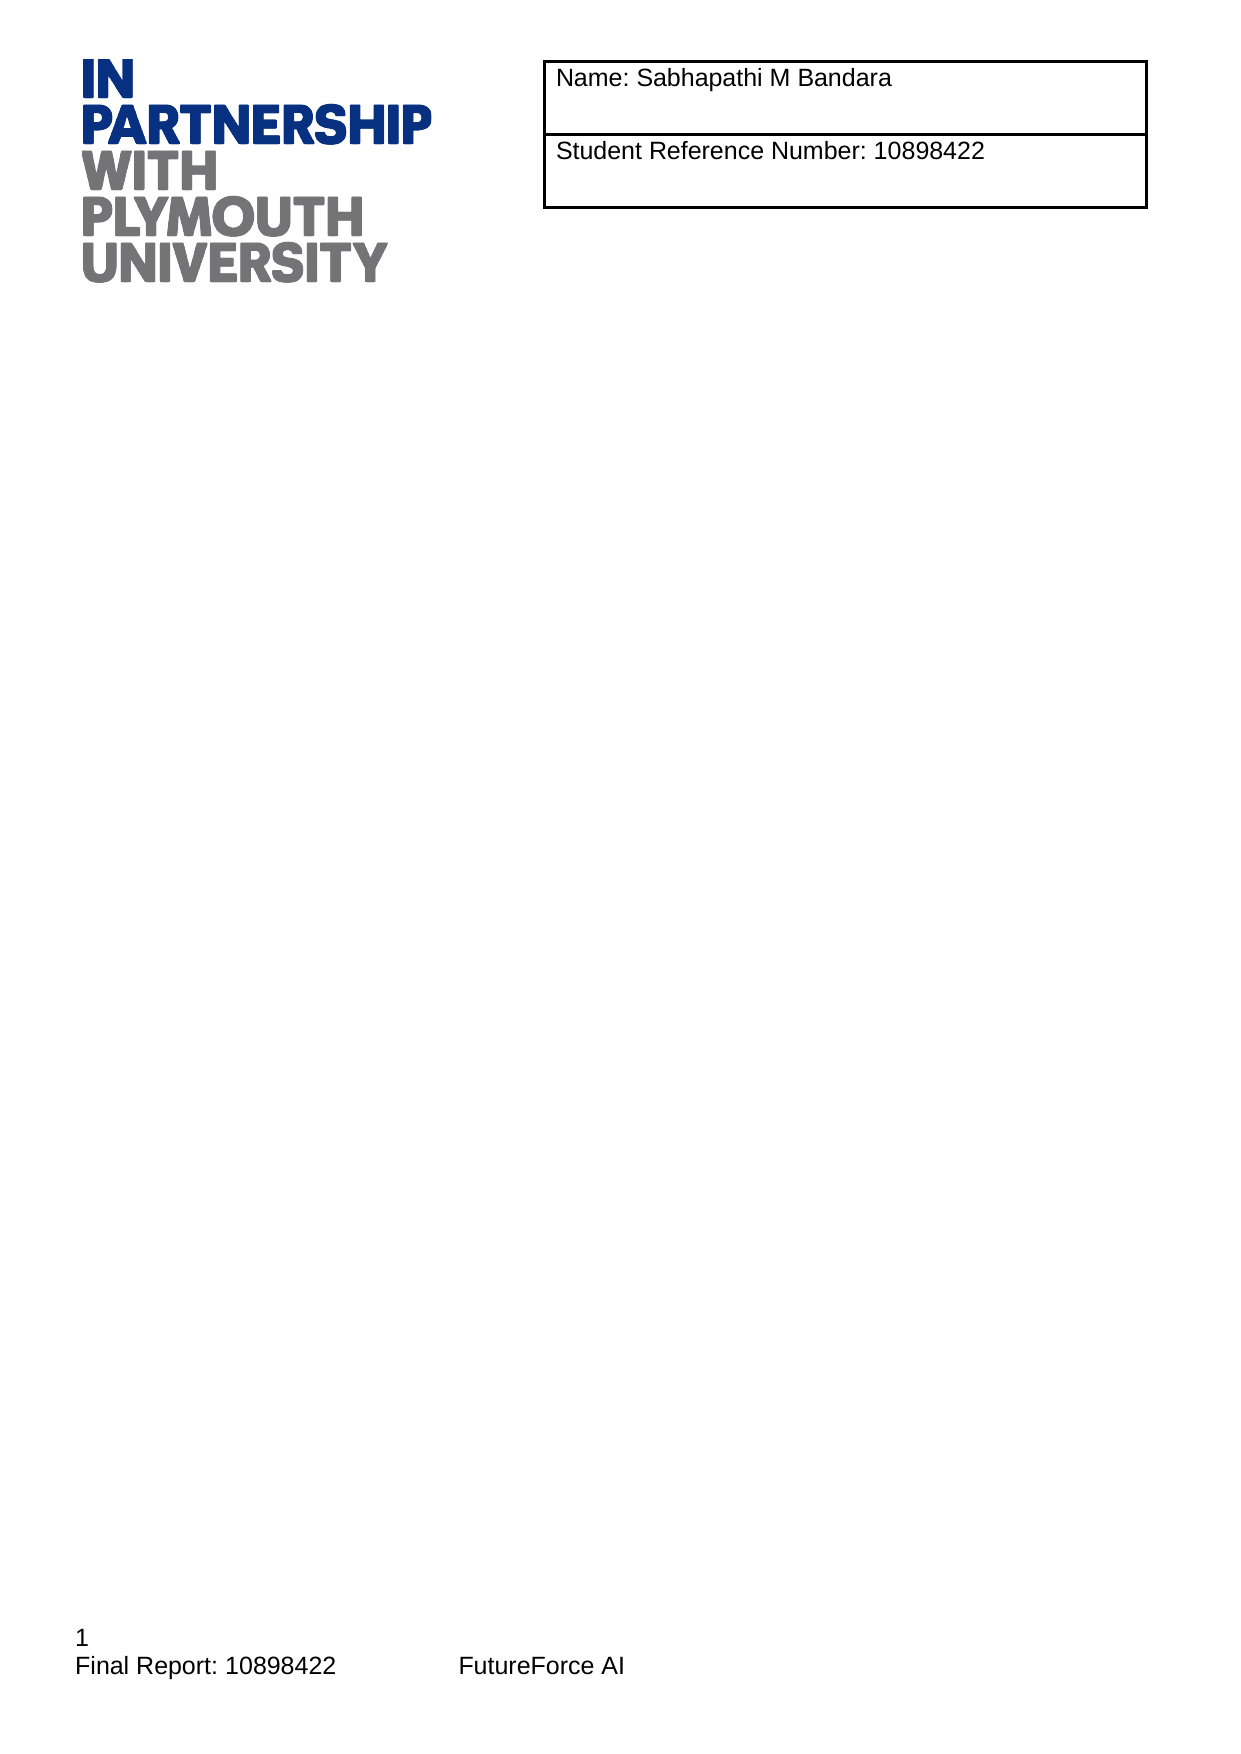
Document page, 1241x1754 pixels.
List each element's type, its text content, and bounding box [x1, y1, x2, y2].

table_cell Student Reference Number: 10898422 [546, 136, 1145, 206]
table_header Name: Sabhapathi M Bandara [546, 63, 1145, 133]
picture [82, 59, 432, 283]
